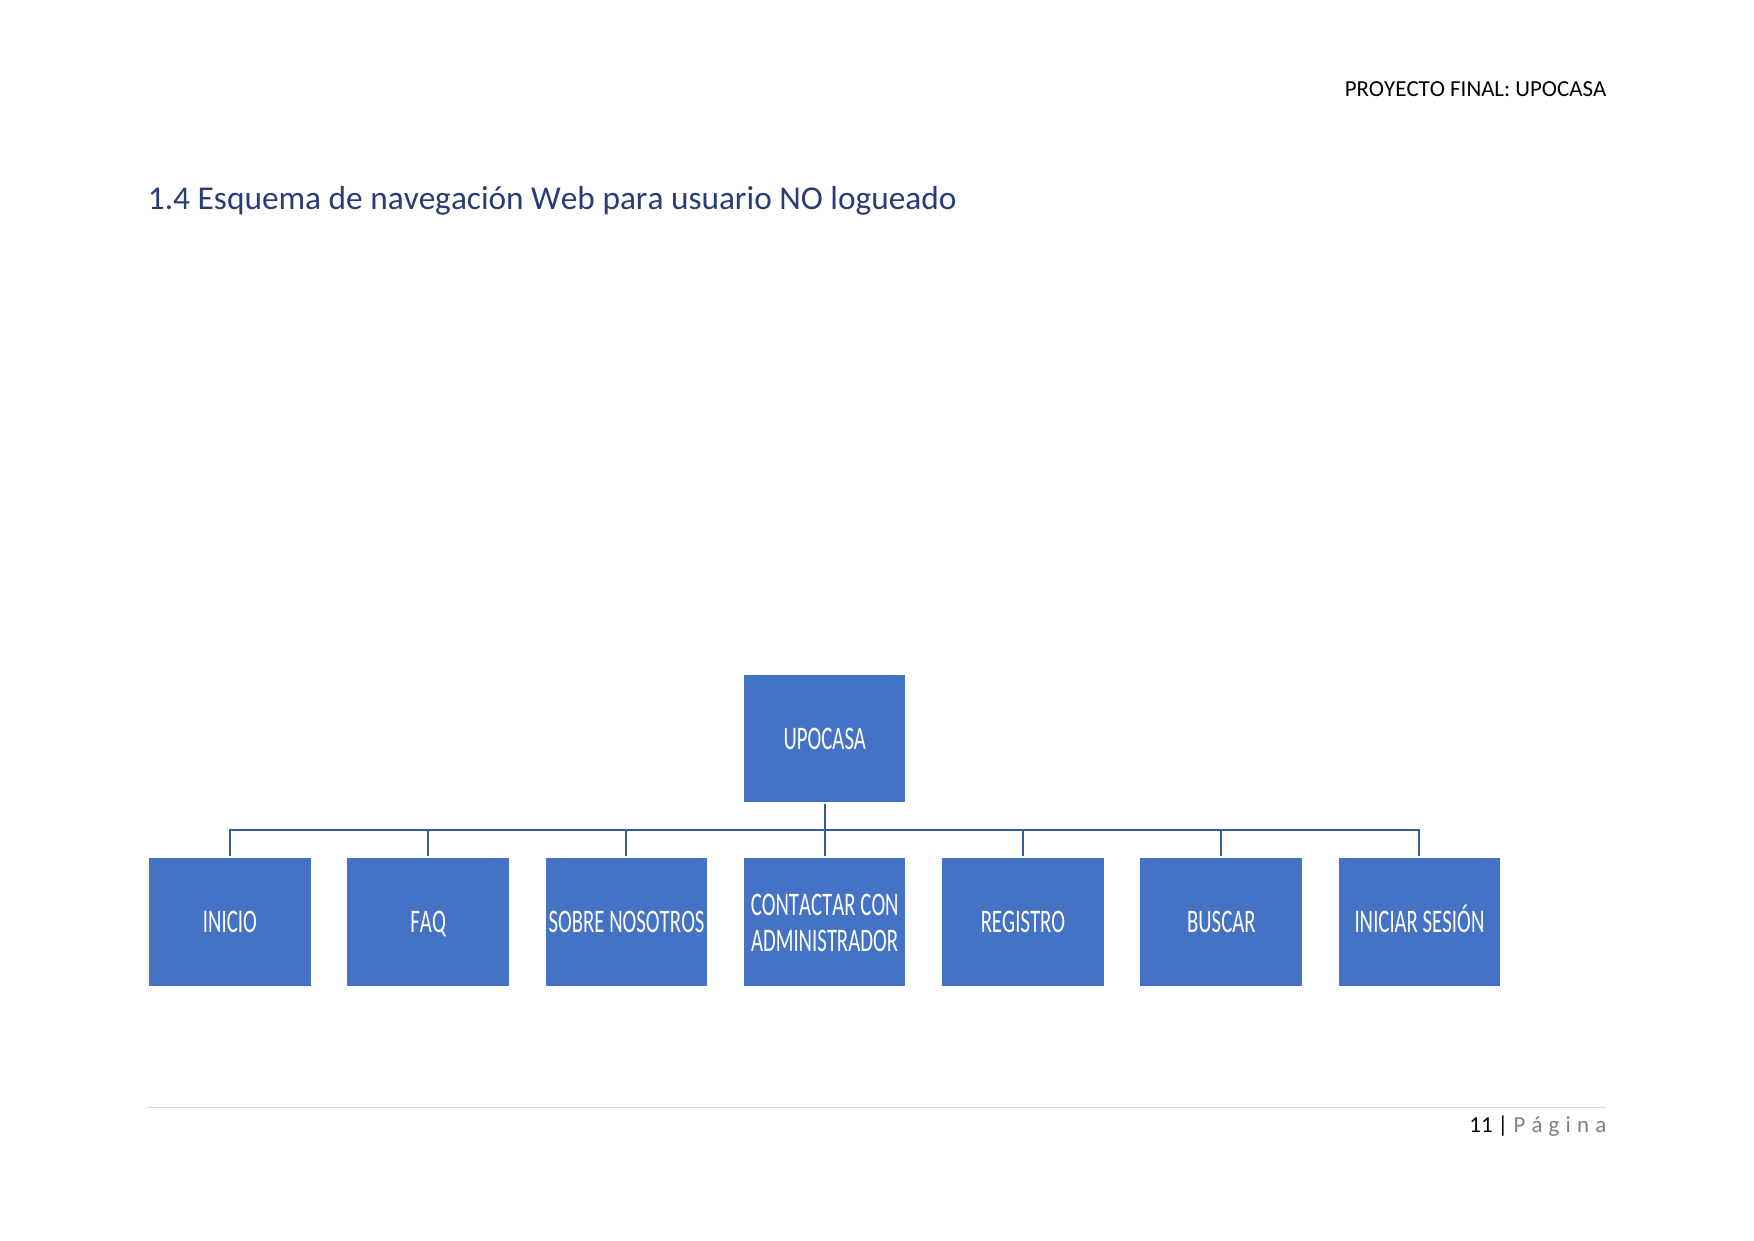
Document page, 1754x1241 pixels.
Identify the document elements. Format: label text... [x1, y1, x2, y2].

subtitle Esquema de navegación Web para usuario NO logueado [148, 177, 1606, 218]
